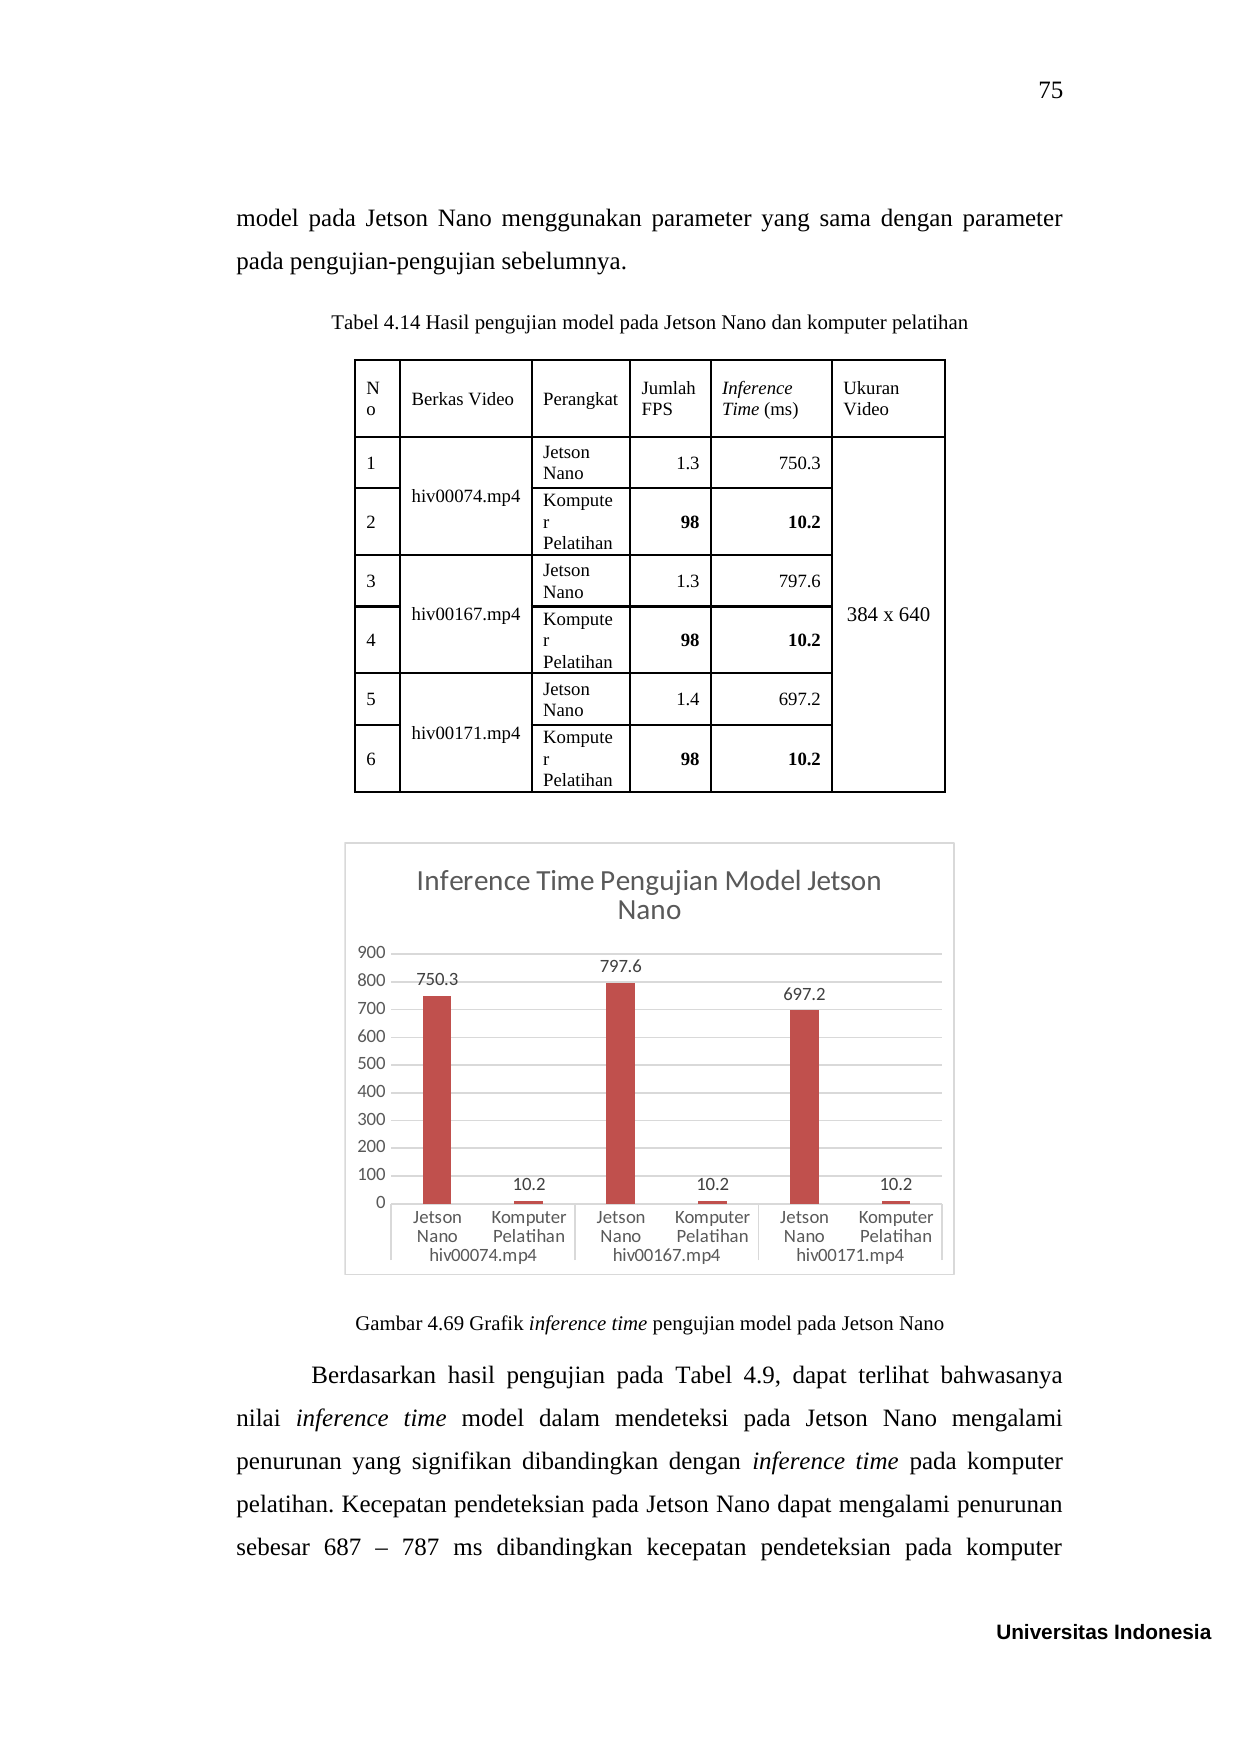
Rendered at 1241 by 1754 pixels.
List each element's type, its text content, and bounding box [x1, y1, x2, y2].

table_cell 697.2 [712, 674, 831, 724]
table_cell 4 [356, 608, 399, 672]
table_header Inference Time (ms) [712, 361, 831, 436]
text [236, 203, 1063, 275]
table_cell Komputer Pelatihan [533, 608, 629, 672]
table_cell 1.4 [631, 674, 710, 724]
table_header No [356, 361, 399, 436]
table_cell 1 [356, 438, 399, 487]
table_cell Jetson Nano [533, 556, 629, 605]
table_cell 5 [356, 674, 399, 724]
table_cell 6 [356, 726, 399, 791]
table_cell Komputer Pelatihan [533, 489, 629, 554]
table_cell Komputer Pelatihan [533, 726, 629, 791]
table_cell 98 [631, 489, 710, 554]
table_cell 1.3 [631, 556, 710, 605]
table_cell 98 [631, 608, 710, 672]
table_cell 10.2 [712, 726, 831, 791]
table_header Berkas Video [401, 361, 531, 436]
table_header Ukuran Video [833, 361, 944, 436]
table_cell 1.3 [631, 438, 710, 487]
table_cell Jetson Nano [533, 438, 629, 487]
table_cell 98 [631, 726, 710, 791]
table_header Jumlah FPS [631, 361, 710, 436]
table_cell 10.2 [712, 608, 831, 672]
table_cell hiv00167.mp4 [401, 556, 531, 672]
table_cell Jetson Nano [533, 674, 629, 724]
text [236, 1360, 1063, 1561]
table_cell hiv00074.mp4 [401, 438, 531, 554]
table_cell 797.6 [712, 556, 831, 605]
table_cell 750.3 [712, 438, 831, 487]
table_cell 384 x 640 [833, 438, 944, 791]
table_header Perangkat [533, 361, 629, 436]
table_cell 3 [356, 556, 399, 605]
table_cell 10.2 [712, 489, 831, 554]
table_cell hiv00171.mp4 [401, 674, 531, 791]
table_cell 2 [356, 489, 399, 554]
